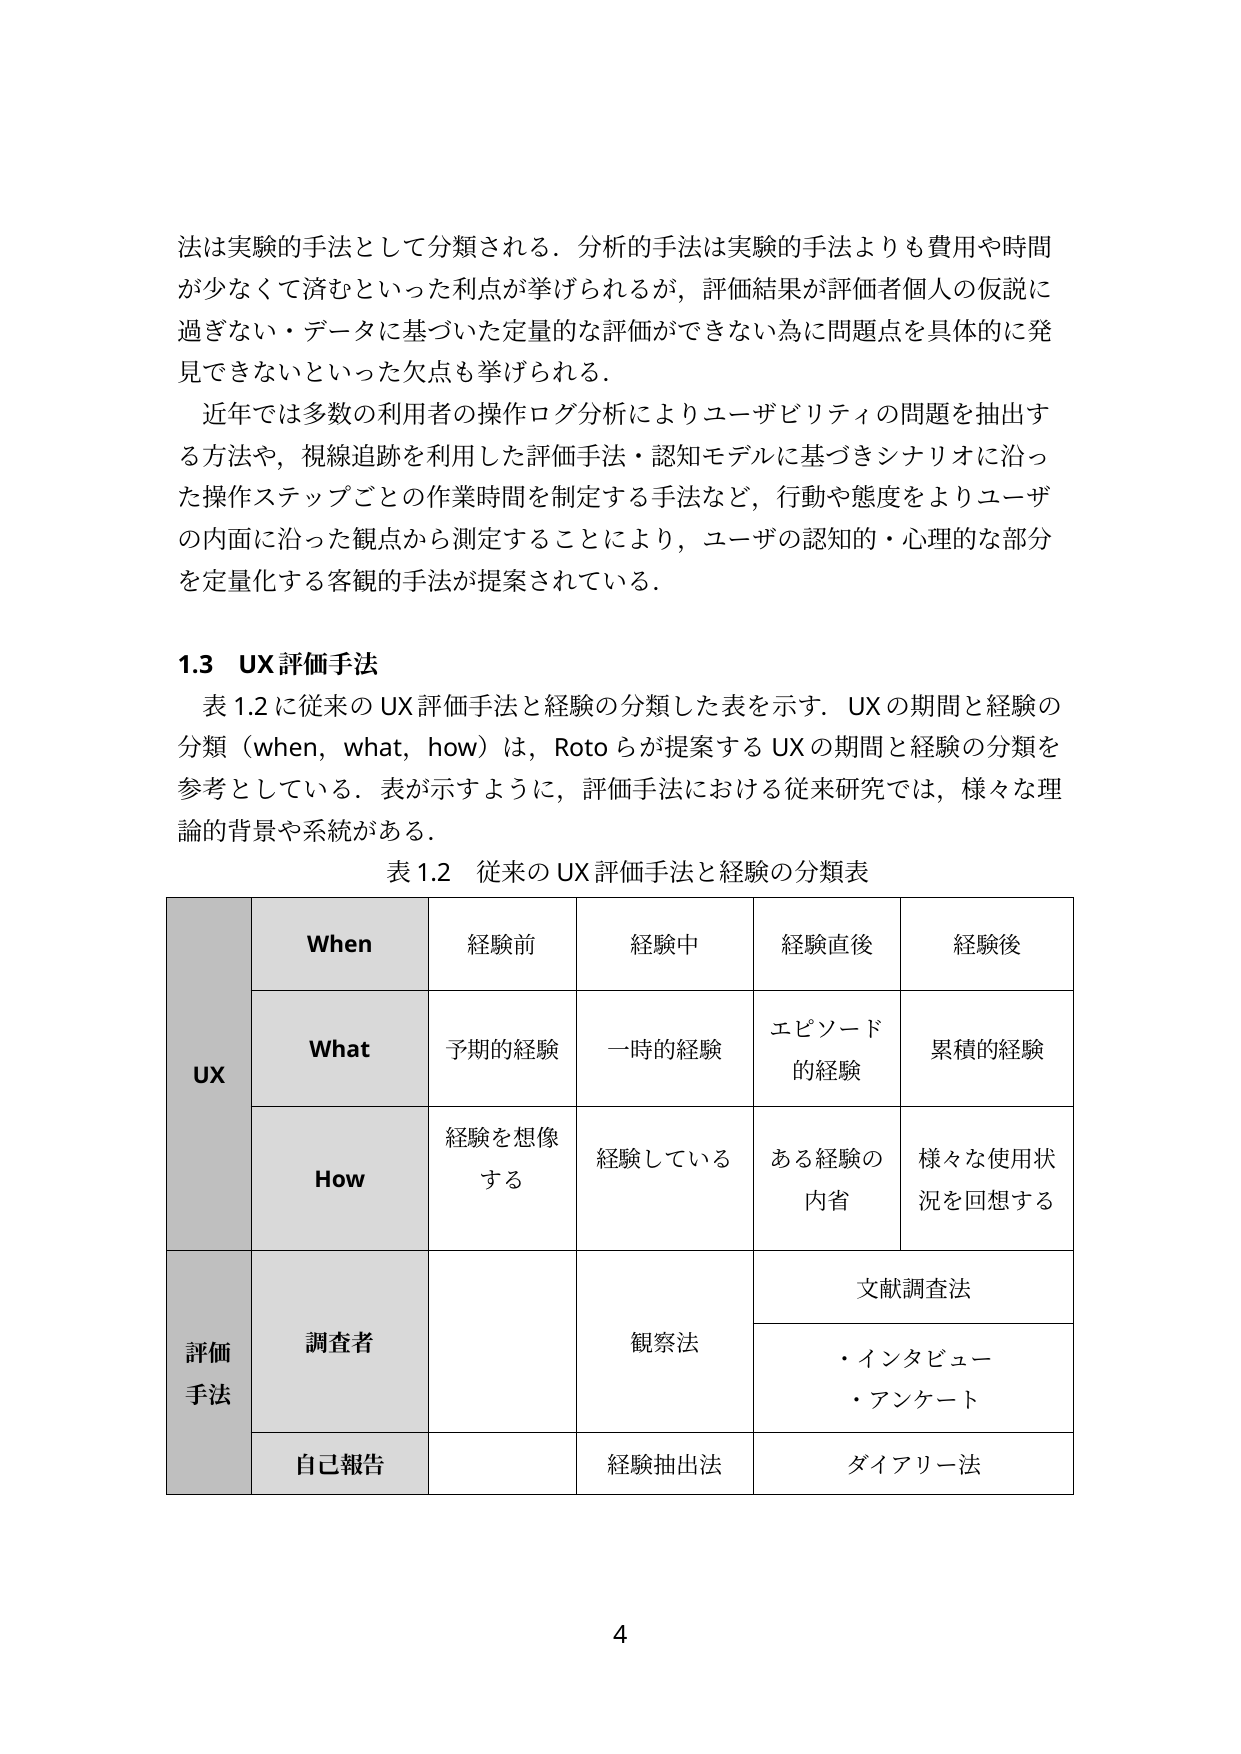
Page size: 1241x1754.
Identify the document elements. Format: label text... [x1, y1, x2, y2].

text 表1.2 従来のUX評価手法と経験の分類表 [177, 850, 1063, 892]
table_cell 調査者 [252, 1251, 428, 1432]
table_cell ある経験の内省 [754, 1107, 900, 1250]
table_cell [429, 1251, 576, 1432]
table_cell 様々な使用状況を回想する [901, 1107, 1073, 1250]
text 1.3 UX評価手法 [177, 642, 1063, 683]
table_cell ダイアリー法 [754, 1433, 1073, 1494]
table_header 経験直後 [754, 898, 900, 990]
table_cell [429, 1433, 576, 1494]
table_header UX [167, 898, 251, 1250]
table_cell 経験している [577, 1107, 753, 1250]
table_header 経験前 [429, 898, 576, 990]
text 近年では多数の利用者の操作ログ分析によりユーザビリティの問題を抽出する方法や，視線追跡を利用した評価手法・認知モデルに基づきシナリオに沿った操作ステップごとの作業時間を制定する手法など，行動や態度をよりユーザの内面に沿った観点から測定することにより，ユーザの認知的・心理的な部分を定量化する客観的手法が提案されている． [177, 392, 1063, 600]
table_header 経験中 [577, 898, 753, 990]
text 表1.2に従来のUX評価手法と経験の分類した表を示す．UXの期間と経験の分類（when，what，how）は，Rotoらが提案するUXの期間と経験の分類を参考としている．表が示すように，評価手法における従来研究では，様々な理論的背景や系統がある． [177, 683, 1063, 850]
table_cell 経験を想像する [429, 1107, 576, 1250]
table_cell 文献調査法 [754, 1251, 1073, 1323]
table_header When [252, 898, 428, 990]
table_cell How [252, 1107, 428, 1250]
table_cell What [252, 991, 428, 1106]
table_cell エピソード的経験 [754, 991, 900, 1106]
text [177, 225, 1063, 392]
table_cell 累積的経験 [901, 991, 1073, 1106]
table_cell 自己報告（Self-Report） [252, 1433, 428, 1494]
table_cell 観察法 [577, 1251, 753, 1432]
table_cell 予期的経験 [429, 991, 576, 1106]
table_cell ・インタビュー ・アンケート [754, 1324, 1073, 1432]
table_cell 一時的経験 [577, 991, 753, 1106]
table_cell 評価手法 [167, 1251, 251, 1494]
table_cell 経験抽出法 [577, 1433, 753, 1494]
table_header 経験後 [901, 898, 1073, 990]
